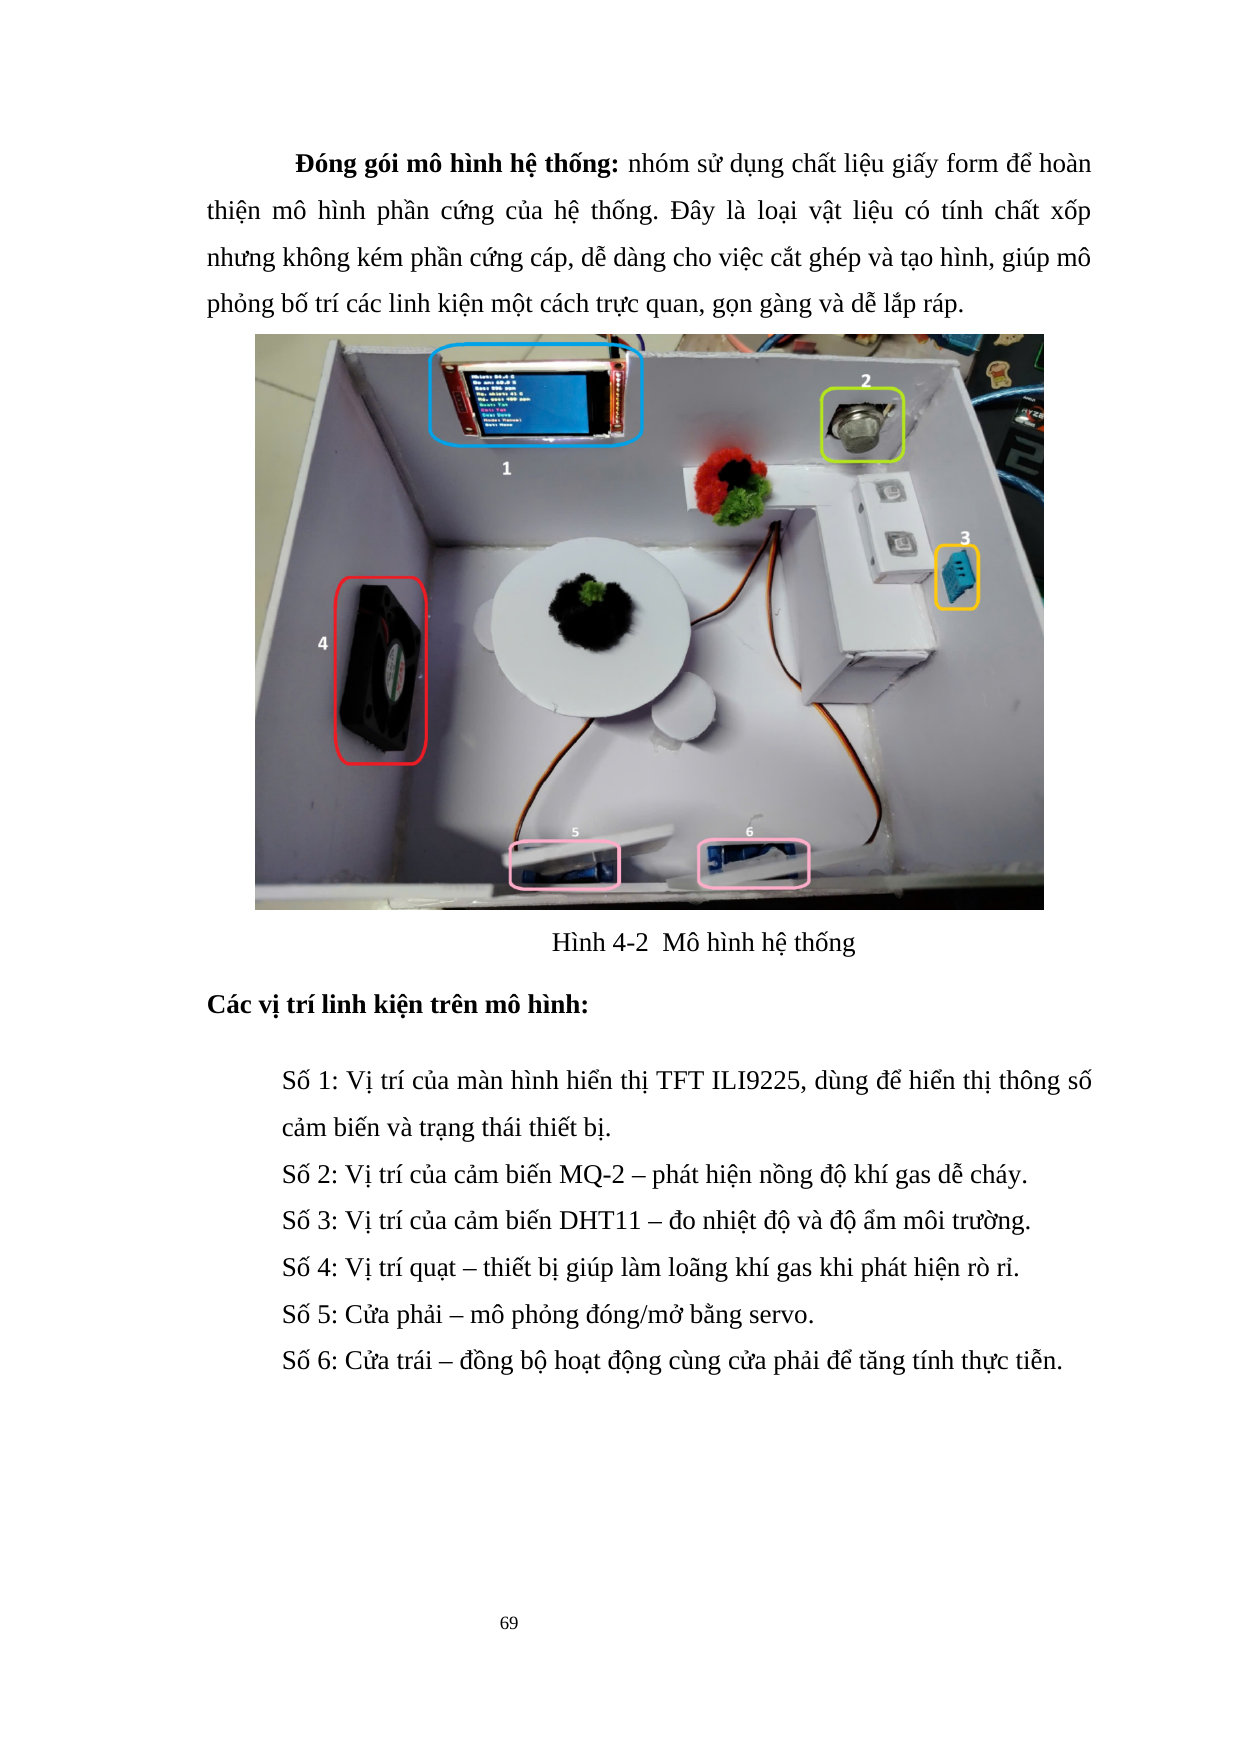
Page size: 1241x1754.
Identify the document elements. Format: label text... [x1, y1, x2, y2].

picture [255, 334, 1044, 910]
text Các vị trí linh kiện trên mô hình: [207, 989, 1093, 1020]
text Số 1: Vị trí của màn hình hiển thị TFT ILI9225, dùng để hiển thị thông số cảm biến và trạng thái thiết bị. Số 2: Vị trí của cảm biến MQ-2 – phát hiện nồng độ khí gas dễ cháy. Số 3: Vị trí của cảm biến DHT11 – đo nhiệt độ và độ ẩm môi trường. Số 4: Vị trí quạt – thiết bị giúp làm loãng khí gas khi phát hiện rò rỉ. Số 5: Cửa phải – mô phỏng đóng/mở bằng servo. Số 6: Cửa trái – đồng bộ hoạt động cùng cửa phải để tăng tính thực tiễn. [282, 1064, 1093, 1376]
subtitle Hình 4-2 Mô hình hệ thống [314, 926, 1092, 957]
text Đóng gói mô hình hệ thống: nhóm sử dụng chất liệu giấy form để hoàn thiện mô hình phần cứng của hệ thống. Đây là loại vật liệu có tính chất xốp nhưng không kém phần cứng cáp, dễ dàng cho việc cắt ghép và tạo hình, giúp mô phỏng bố trí các linh kiện một cách trực quan, gọn gàng và dễ lắp ráp. [207, 148, 1093, 319]
